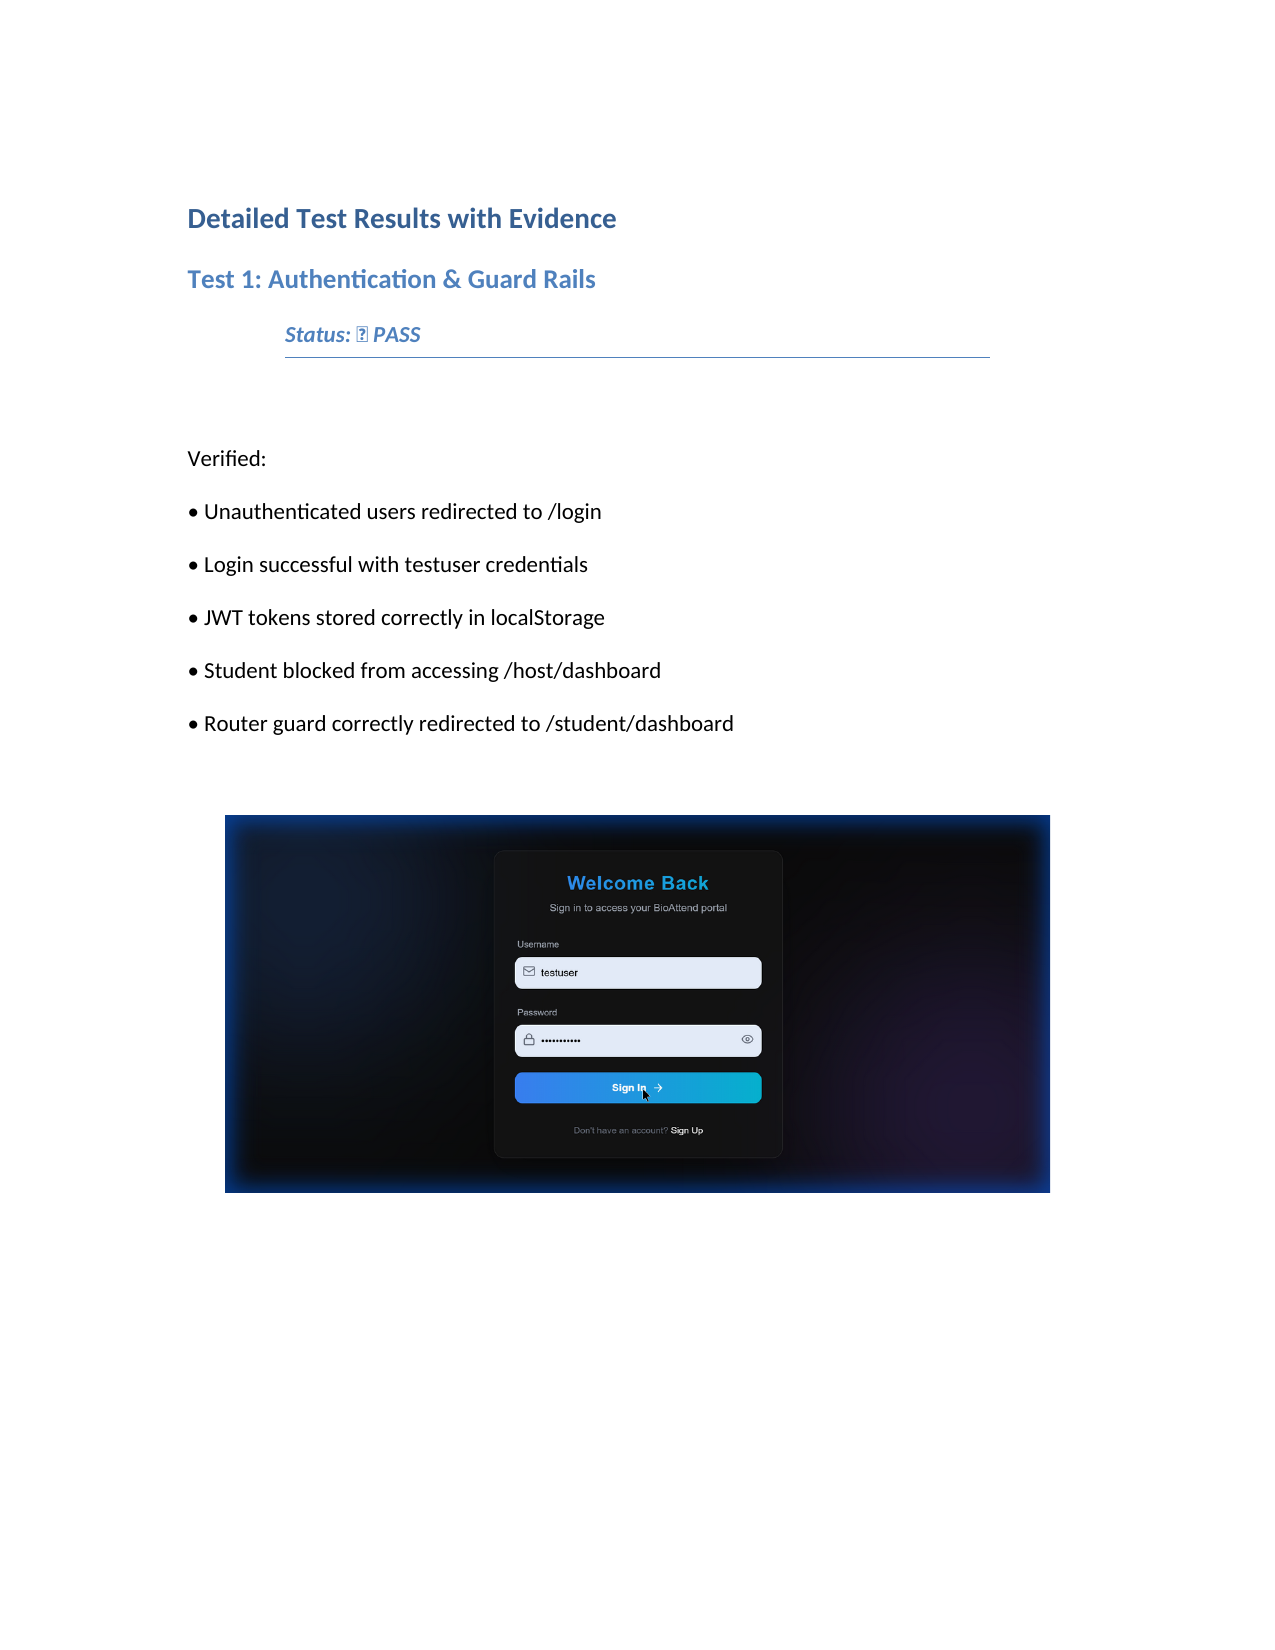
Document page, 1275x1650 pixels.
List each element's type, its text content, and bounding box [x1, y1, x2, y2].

text • Router guard correctly redirected to /student/dashboard [187, 709, 1087, 737]
text • JWT tokens stored correctly in localStorage [187, 603, 1087, 631]
text • Unauthenticated users redirected to /login [187, 497, 1087, 525]
text • Student blocked from accessing /host/dashboard [187, 656, 1087, 684]
text • Login successful with testuser credentials [187, 550, 1087, 578]
picture [225, 815, 1050, 1193]
subtitle Detailed Test Results with Evidence [187, 200, 1087, 236]
subtitle Test 1: Authentication & Guard Rails [187, 262, 1087, 295]
text Status: ✅ PASS [285, 321, 990, 357]
text Verified: [187, 444, 1087, 472]
